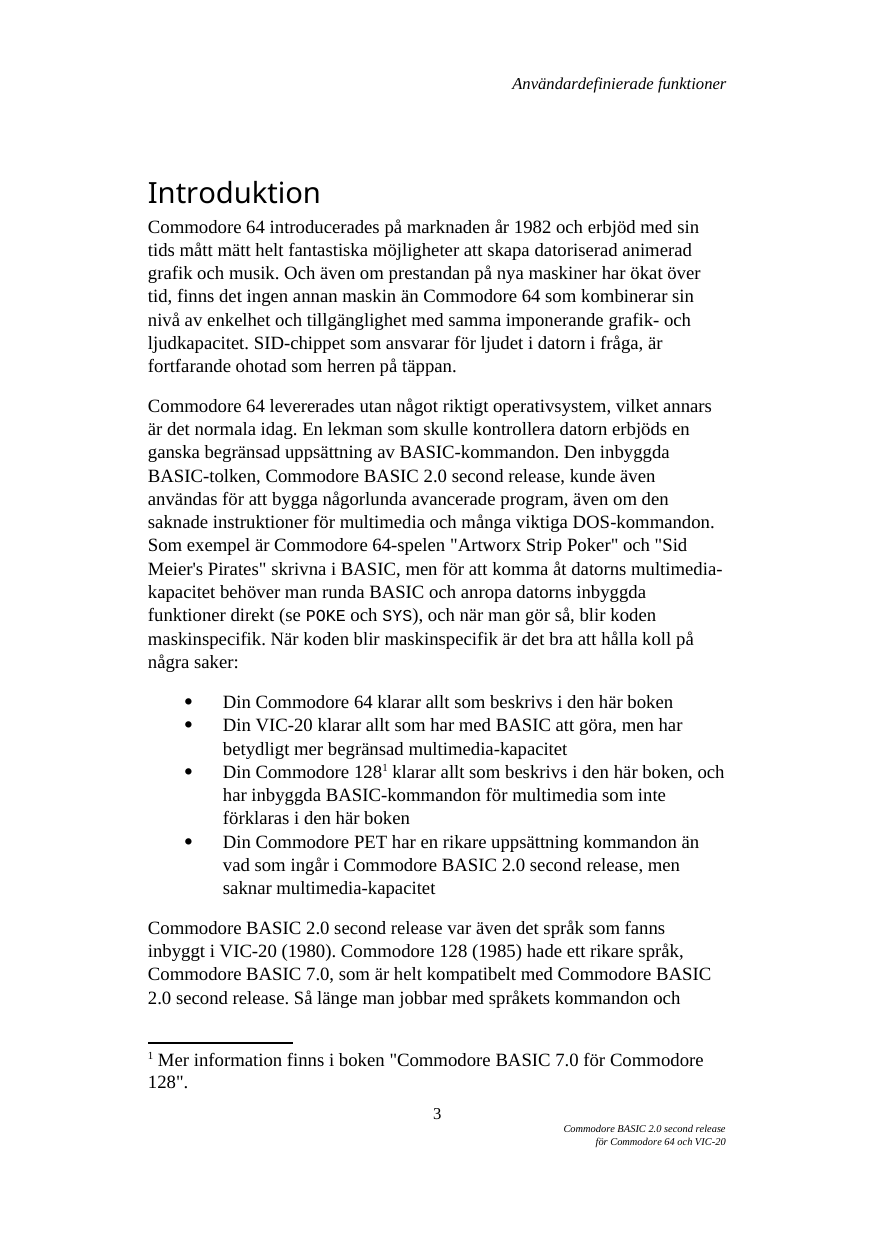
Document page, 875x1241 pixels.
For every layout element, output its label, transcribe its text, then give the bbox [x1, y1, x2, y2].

list Din Commodore 64 klarar allt som beskrivs i den här boken [185, 691, 726, 713]
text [148, 917, 726, 1008]
list Din Commodore 128 klarar allt som beskrivs i den här boken, och har inbyggda BASIC-kommandon för multimedia som inte förklaras i den här boken [185, 761, 726, 829]
text Commodore 64 levererades utan något riktigt operativsystem, vilket annars är det normala idag. En lekman som skulle kontrollera datorn erbjöds en ganska begränsad uppsättning av BASIC-kommandon. Den inbyggda BASIC-tolken, Commodore BASIC 2.0 second release, kunde även användas för att bygga någorlunda avancerade program, även om den saknade instruktioner för multimedia och många viktiga DOS-kommandon. Som exempel är Commodore 64-spelen "Artworx Strip Poker" och "Sid Meier's Pirates" skrivna i BASIC, men för att komma åt datorns multimedia-kapacitet behöver man runda BASIC och anropa datorns inbyggda funktioner direkt (se POKE och SYS), och när man gör så, blir koden maskinspecifik. När koden blir maskinspecifik är det bra att hålla koll på några saker: [148, 395, 726, 673]
list Din Commodore PET har en rikare uppsättning kommandon än vad som ingår i Commodore BASIC 2.0 second release, men saknar multimedia-kapacitet [185, 831, 726, 898]
text Commodore 64 introducerades på marknaden år 1982 och erbjöd med sin tids mått mätt helt fantastiska möjligheter att skapa datoriserad animerad grafik och musik. Och även om prestandan på nya maskiner har ökat över tid, finns det ingen annan maskin än Commodore 64 som kombinerar sin nivå av enkelhet och tillgänglighet med samma imponerande grafik- och ljudkapacitet. SID-chippet som ansvarar för ljudet i datorn i fråga, är fortfarande ohotad som herren på täppan. [148, 216, 726, 376]
list Din VIC-20 klarar allt som har med BASIC att göra, men har betydligt mer begränsad multimedia-kapacitet [185, 714, 726, 759]
subtitle Introduktion [148, 173, 726, 212]
